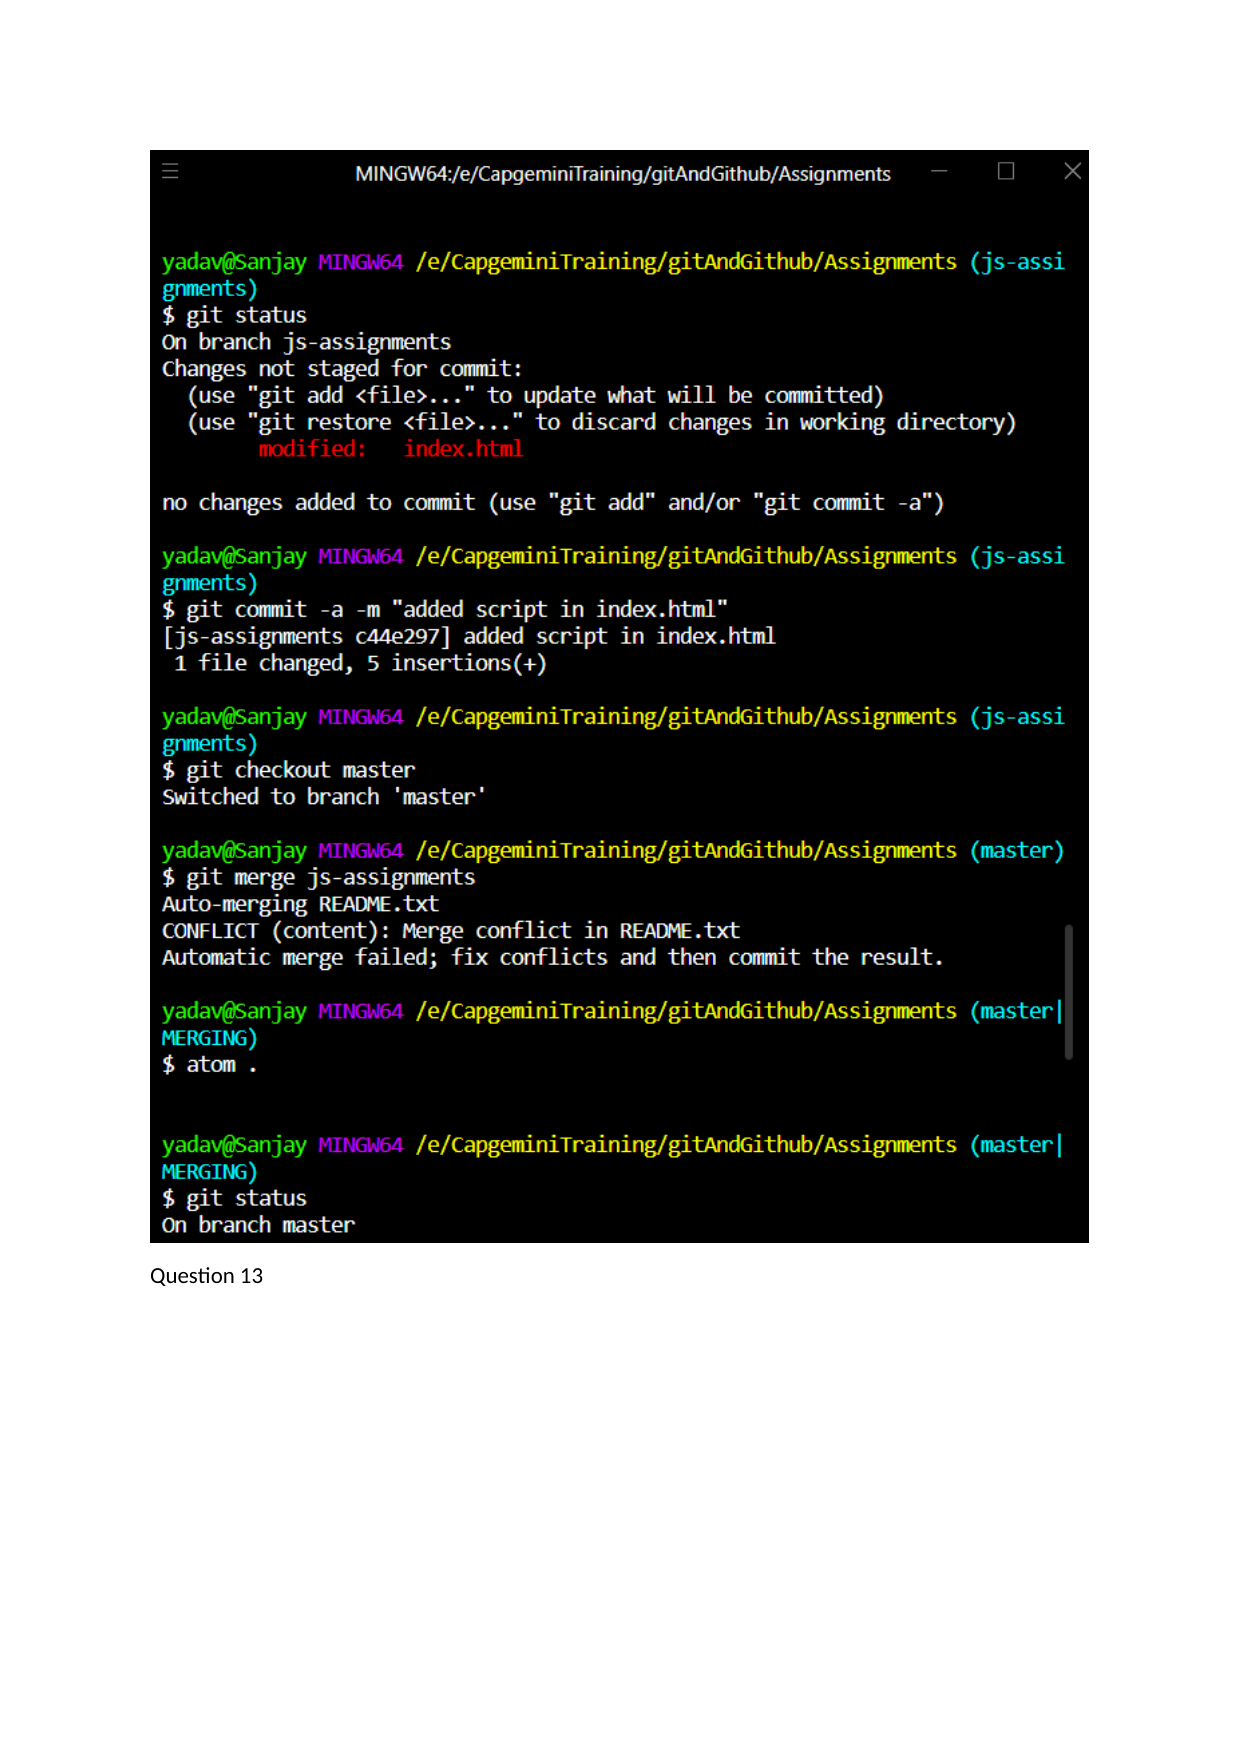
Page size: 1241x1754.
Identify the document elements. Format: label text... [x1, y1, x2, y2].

text Question 13 [150, 1261, 1090, 1289]
picture [150, 150, 1089, 1243]
